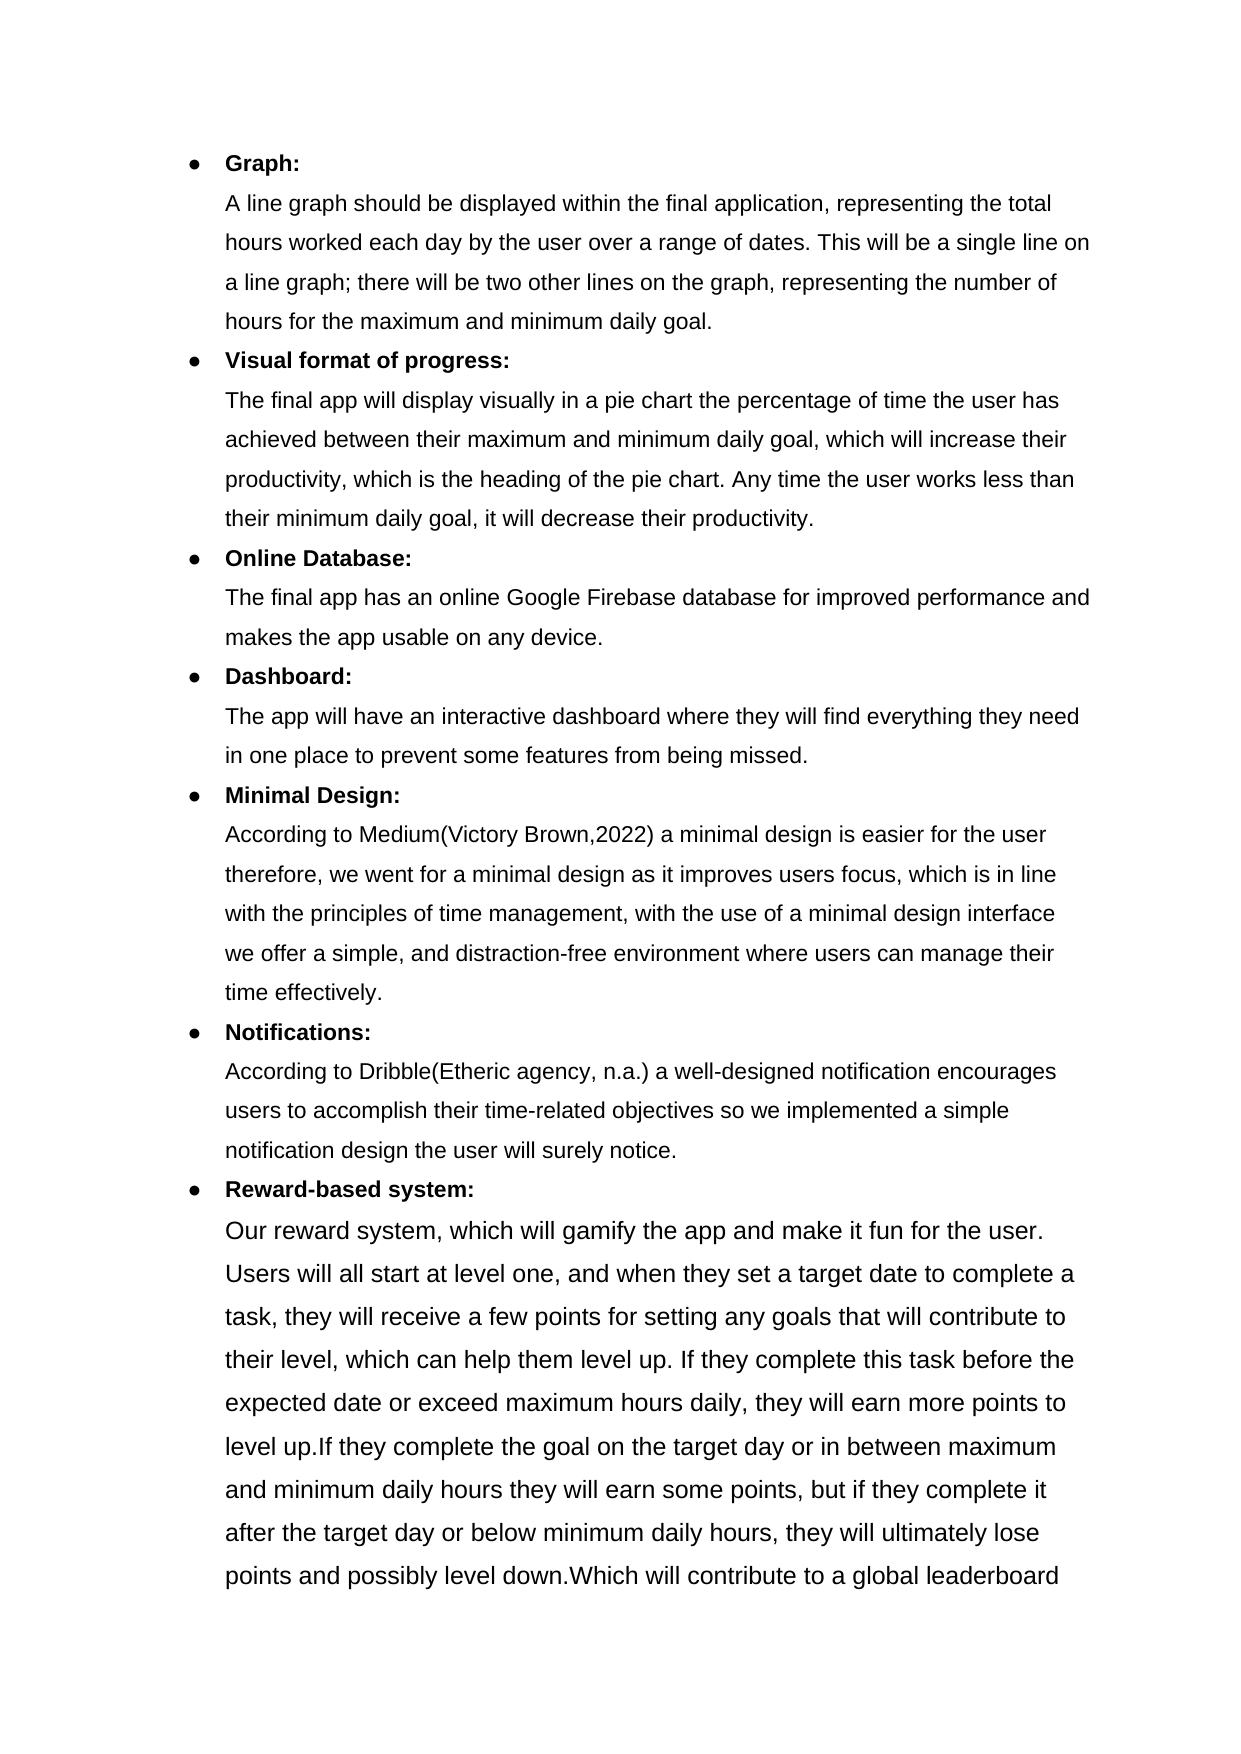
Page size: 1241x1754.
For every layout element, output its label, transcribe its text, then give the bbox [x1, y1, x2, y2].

list Graph: [187, 150, 1090, 176]
list Dashboard: [187, 663, 1090, 689]
text The final app has an online Google Firebase database for improved performance and makes the app usable on any device. [225, 584, 1090, 650]
text According to Medium(Victory Brown,2022) a minimal design is easier for the user therefore, we went for a minimal design as it improves users focus, which is in line with the principles of time management, with the use of a minimal design interface we offer a simple, and distraction-free environment where users can manage their time effectively. [225, 821, 1090, 1005]
list Minimal Design: [187, 782, 1090, 808]
text The final app will display visually in a pie chart the percentage of time the user has achieved between their maximum and minimum daily goal, which will increase their productivity, which is the heading of the pie chart. Any time the user works less than their minimum daily goal, it will decrease their productivity. [225, 387, 1090, 532]
text A line graph should be displayed within the final application, representing the total hours worked each day by the user over a range of dates. This will be a single line on a line graph; there will be two other lines on the graph, representing the number of hours for the maximum and minimum daily goal. [225, 189, 1090, 334]
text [225, 1216, 1090, 1590]
text The app will have an interactive dashboard where they will find everything they need in one place to prevent some features from being missed. [225, 703, 1090, 768]
list Reward-based system: [187, 1176, 1090, 1203]
list Notifications: [187, 1018, 1090, 1045]
list Online Database: [187, 545, 1090, 571]
list Visual format of progress: [187, 347, 1090, 374]
text According to Dribble(Etheric agency, n.a.) a well-designed notification encourages users to accomplish their time-related objectives so we implemented a simple notification design the user will surely notice. [225, 1058, 1090, 1163]
